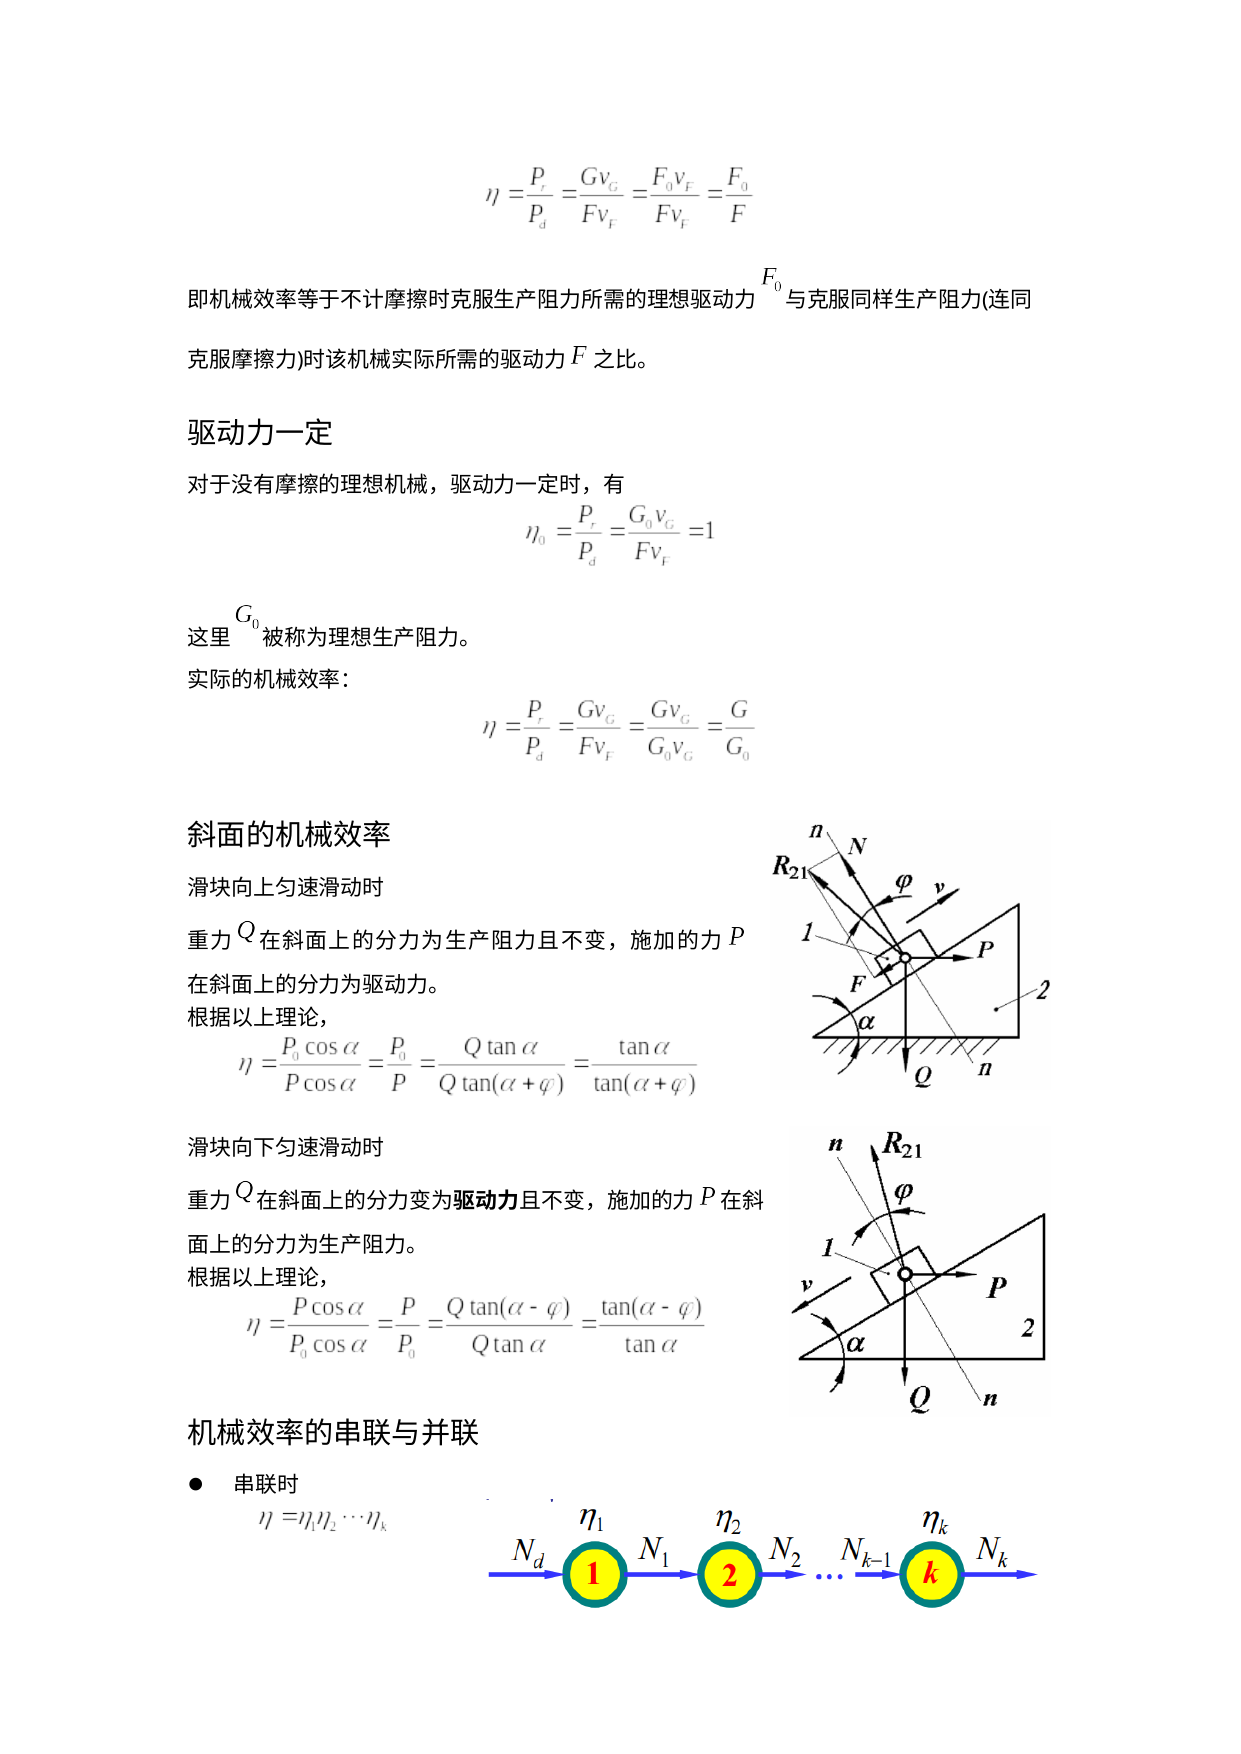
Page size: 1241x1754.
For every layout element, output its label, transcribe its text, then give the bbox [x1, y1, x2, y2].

text 实际的机械效率： [187, 662, 1053, 694]
picture [768, 814, 1052, 1092]
subtitle 机械效率的串联与并联 [187, 1398, 1053, 1463]
subtitle 驱动力一定 [187, 398, 1053, 463]
text 根据以上理论， [187, 999, 768, 1032]
text 根据以上理论， [187, 1259, 782, 1292]
picture [782, 1123, 1053, 1420]
text 即机械效率等于不计摩擦时克服生产阻力所需的理想驱动力与克服同样生产阻力(连同克服摩擦力)时该机械实际所需的驱动力之比。 [187, 259, 1053, 389]
text 重力在斜面上的分力变为驱动力且不变，施加的力在斜面上的分力为生产阻力。 [187, 1162, 782, 1259]
text 滑块向上匀速滑动时 [187, 869, 768, 902]
text 滑块向下匀速滑动时 [187, 1129, 782, 1162]
subtitle 斜面的机械效率 [187, 800, 1053, 865]
text 这里被称为理想生产阻力。 [187, 597, 1053, 662]
picture [479, 1499, 1053, 1610]
text 对于没有摩擦的理想机械，驱动力一定时，有 [187, 467, 1053, 499]
text 重力在斜面上的分力为生产阻力且不变，施加的力在斜面上的分力为驱动力。 [187, 902, 768, 999]
list 串联时 [187, 1467, 1053, 1499]
